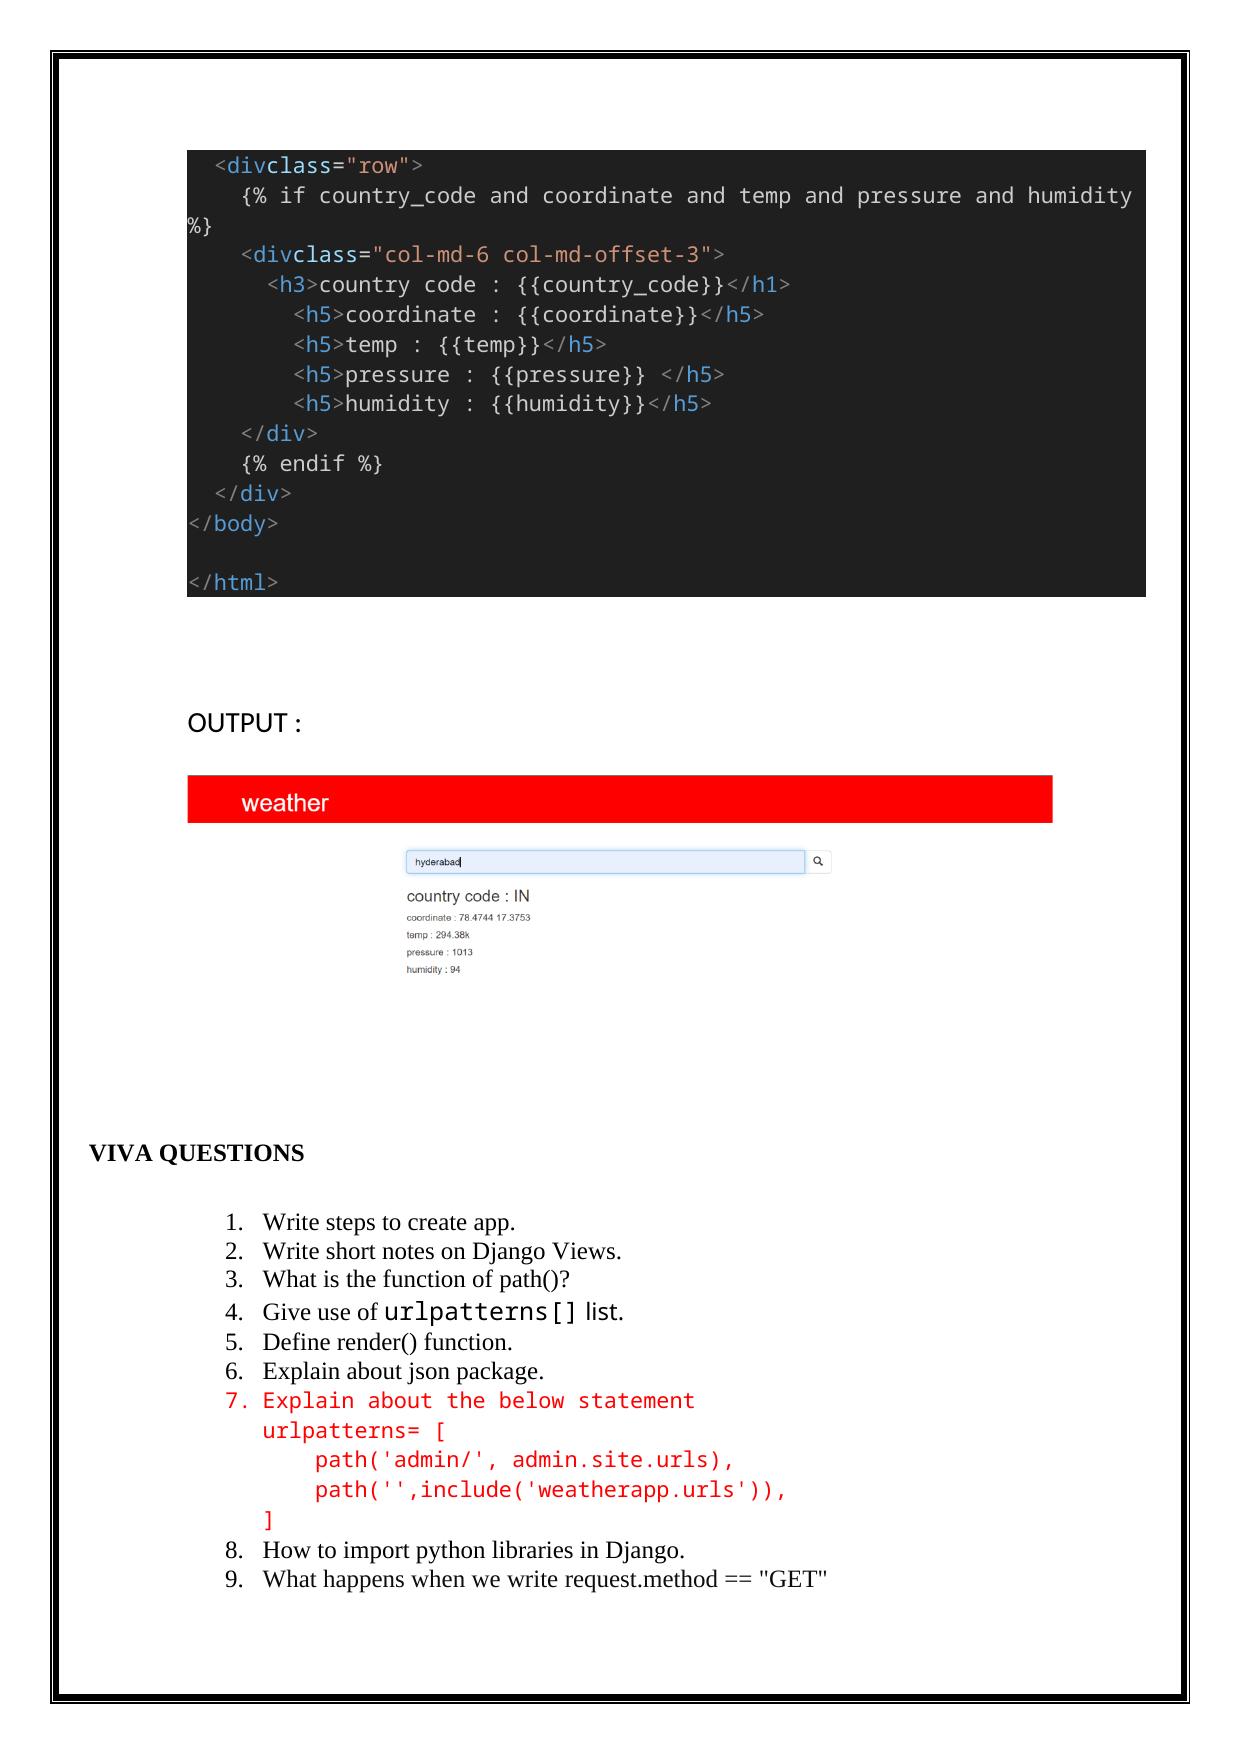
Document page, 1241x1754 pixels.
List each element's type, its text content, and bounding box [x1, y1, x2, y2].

text </body> [187, 507, 1146, 537]
text <h5>coordinate : {{coordinate}}</h5> [187, 299, 1146, 329]
list Explain about the below statement [225, 1385, 1146, 1414]
text <divclass="col-md-6 col-md-offset-3"> [187, 239, 1146, 269]
text OUTPUT : [187, 704, 1146, 739]
list Give use of urlpatterns[] list. [225, 1293, 1146, 1327]
list Write steps to create app. [225, 1207, 1146, 1236]
text <h5>pressure : {{pressure}} </h5> [187, 358, 1146, 388]
list VIVA QUESTIONS [76, 1138, 1146, 1167]
picture [187, 775, 1053, 1006]
text <h3>country code : {{country_code}}</h1> [187, 269, 1146, 299]
list path('',include('weatherapp.urls')), [262, 1474, 1146, 1504]
list How to import python libraries in Django. [225, 1534, 1146, 1563]
list Explain about json package. [225, 1356, 1146, 1385]
list What is the function of path()? [225, 1264, 1146, 1293]
text </div> [187, 418, 1146, 448]
list path('admin/', admin.site.urls), [262, 1444, 1146, 1474]
text <h5>humidity : {{humidity}}</h5> [187, 388, 1146, 418]
text </html> [187, 567, 1146, 597]
list What happens when we write request.method == "GET" [225, 1563, 1146, 1593]
list Define render() function. [225, 1327, 1146, 1356]
list ] [262, 1504, 1146, 1534]
text {% if country_code and coordinate and temp and pressure and humidity %} [187, 180, 1146, 239]
text <h5>temp : {{temp}}</h5> [187, 329, 1146, 358]
list Write short notes on Django Views. [225, 1236, 1146, 1264]
text </div> [187, 478, 1146, 507]
text {% endif %} [187, 448, 1146, 478]
text <divclass="row"> [187, 150, 1146, 180]
list urlpatterns= [ [262, 1414, 1146, 1444]
